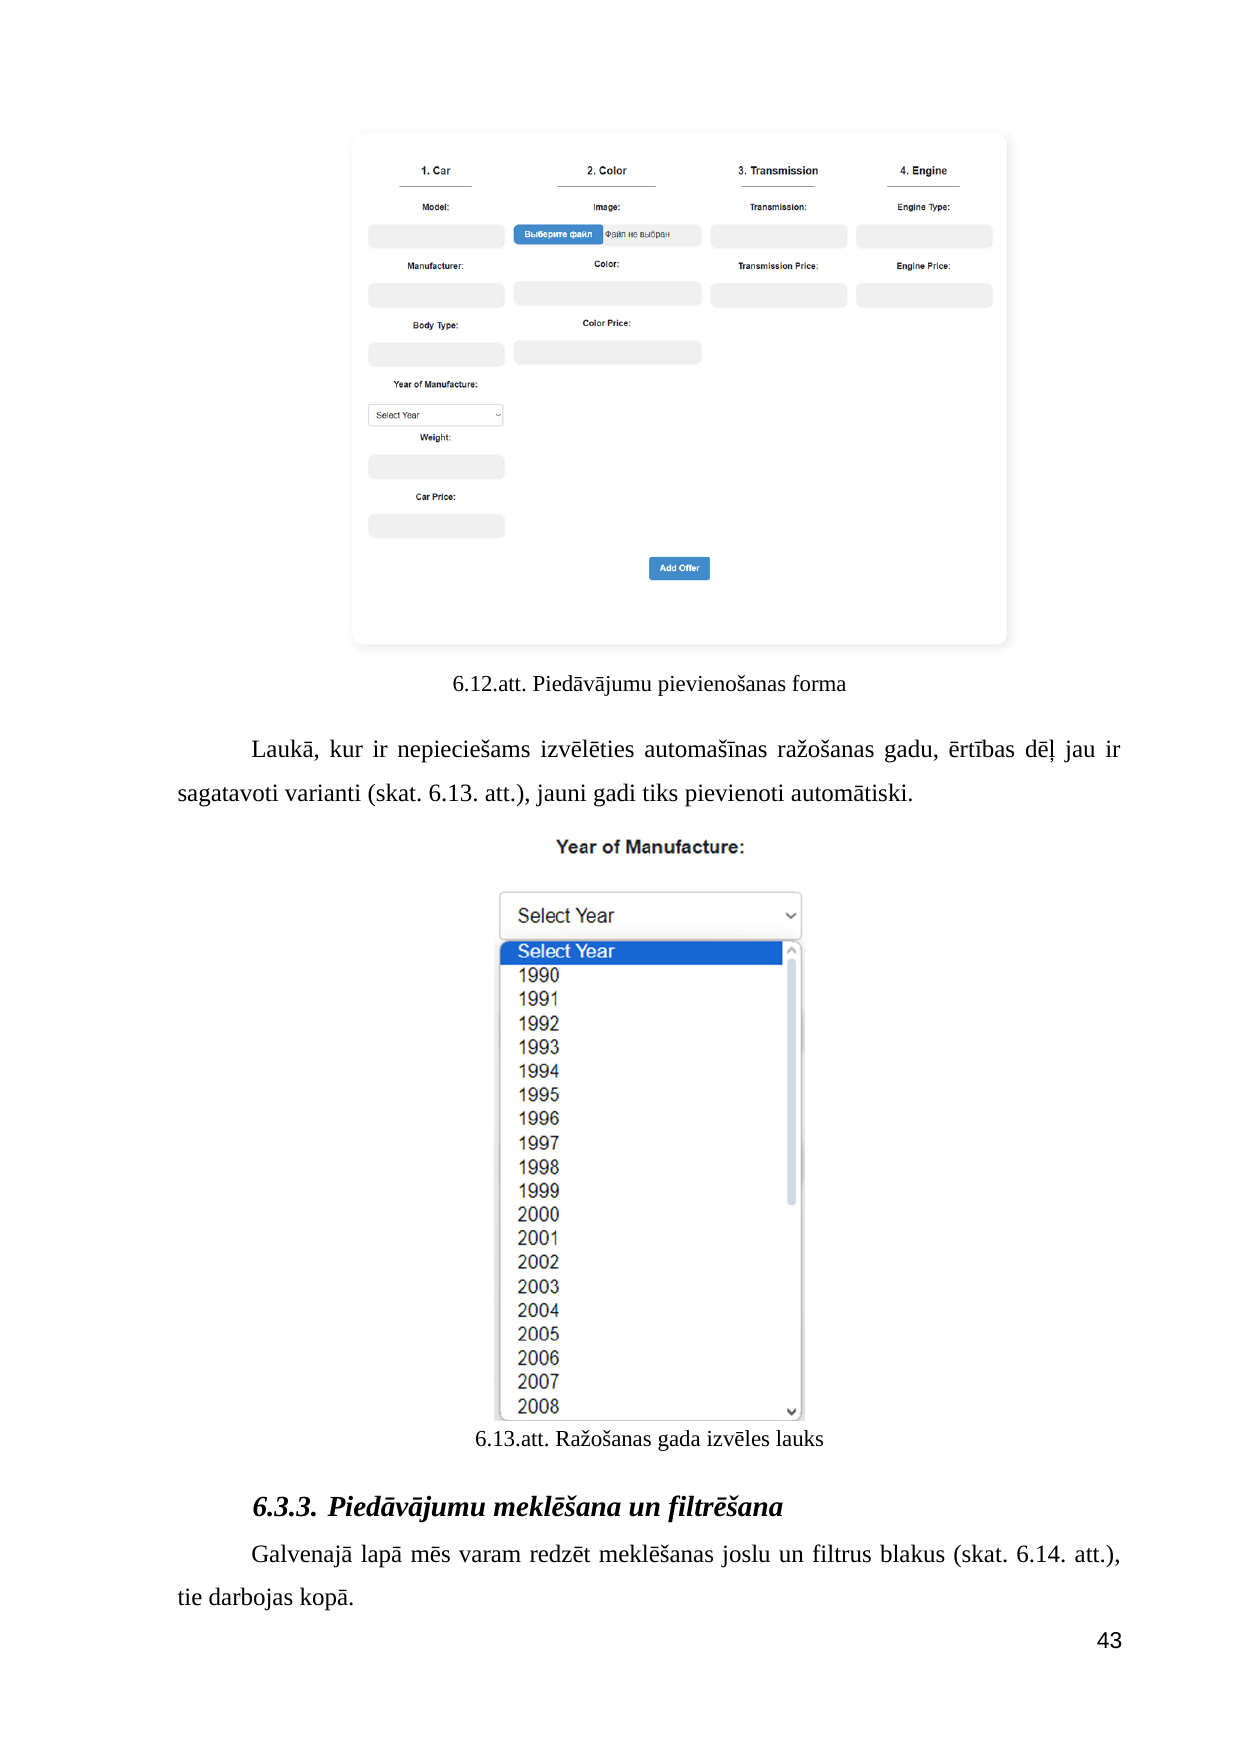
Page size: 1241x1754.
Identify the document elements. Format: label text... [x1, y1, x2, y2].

text Galvenajā lapā mēs varam redzēt meklēšanas joslu un filtrus blakus (skat. 6.14. att.), tie darbojas kopā. [177, 1539, 1122, 1611]
list Piedāvājumu meklēšana un filtrēšana [252, 1489, 1122, 1523]
text Laukā, kur ir nepieciešams izvēlēties automašīnas ražošanas gadu, ērtības dēļ jau ir sagatavoti varianti (skat. 6.13. att.), jauni gadi tiks pievienoti automātiski. [177, 734, 1122, 806]
text 6.12.att. Piedāvājumu pievienošanas forma [177, 670, 1122, 696]
picture [493, 820, 806, 1421]
text 6.13.att. Ražošanas gada izvēles lauks [177, 1424, 1122, 1451]
picture [321, 126, 1052, 657]
